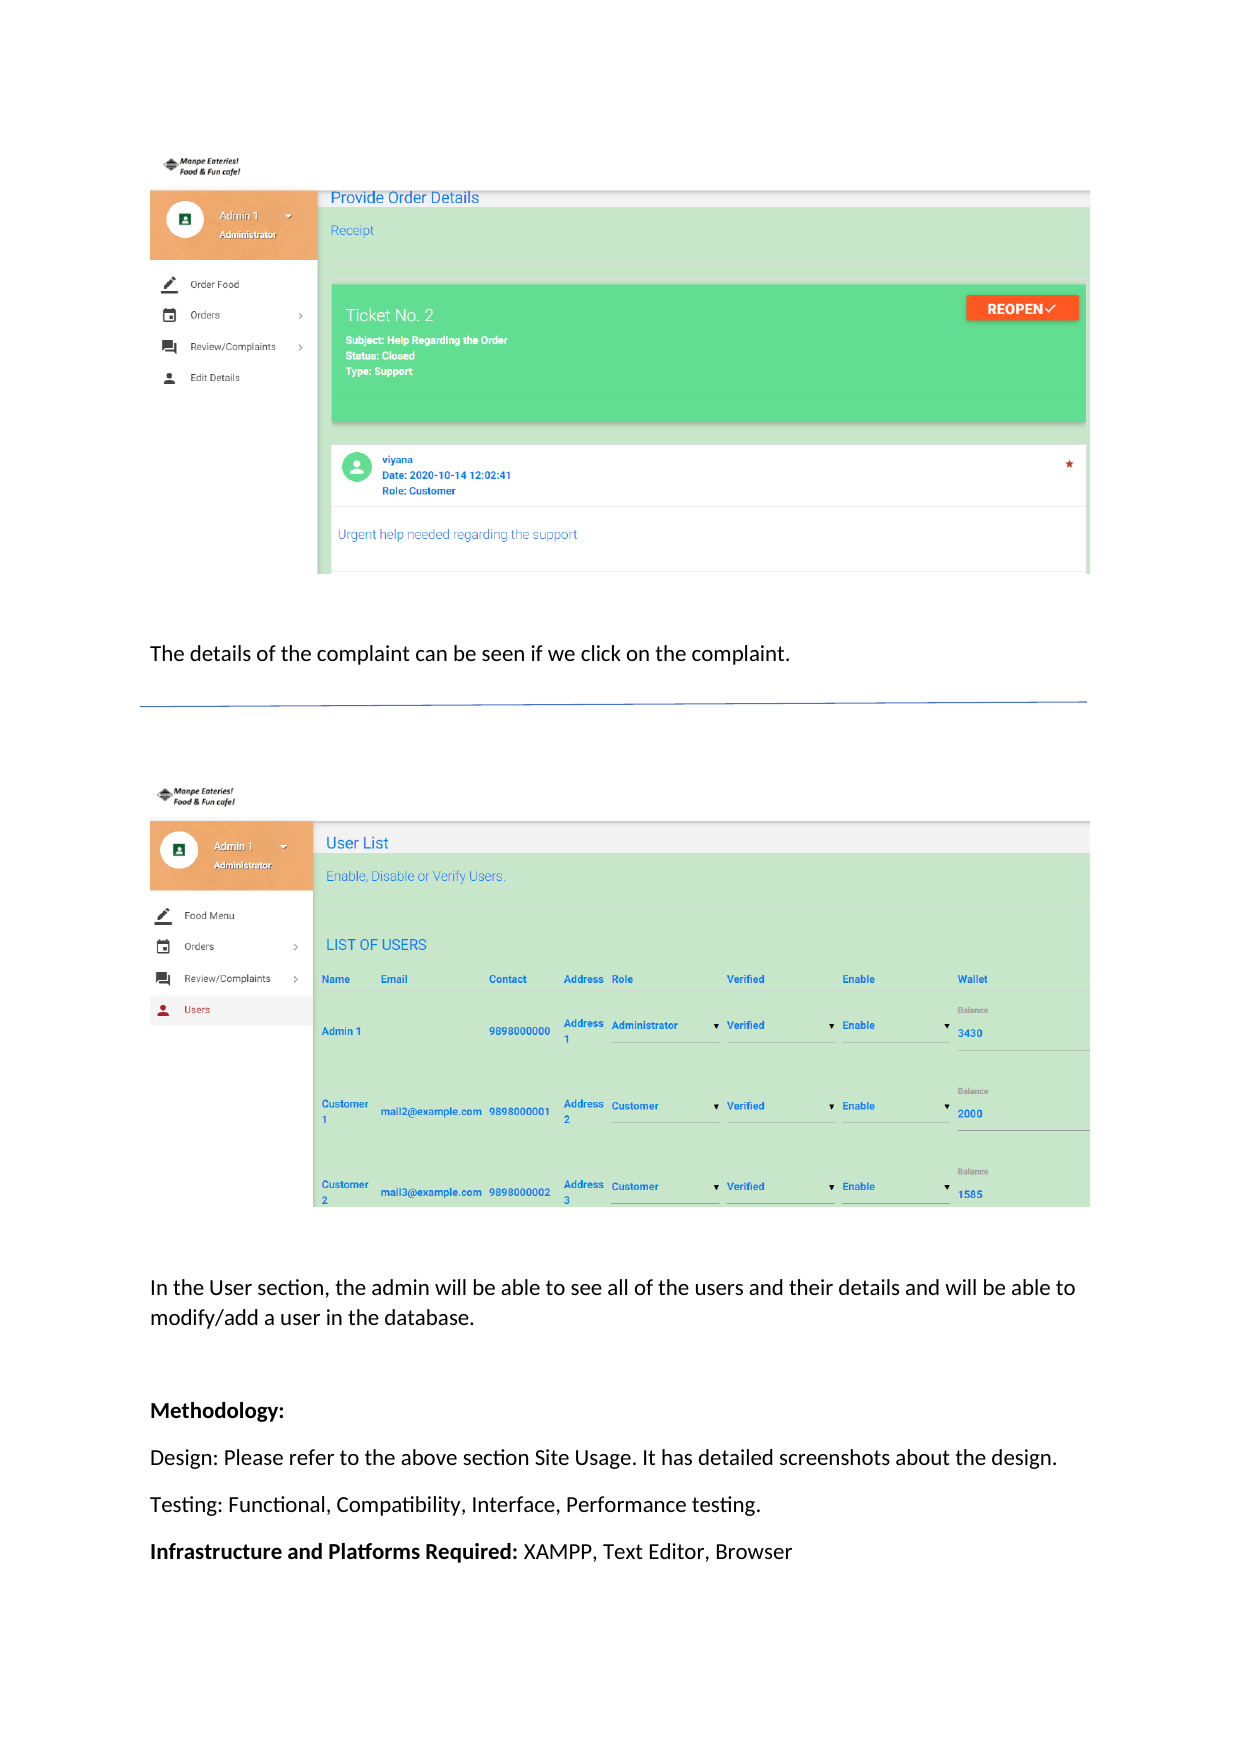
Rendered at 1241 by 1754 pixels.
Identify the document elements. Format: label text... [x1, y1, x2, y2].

picture [150, 150, 1091, 574]
text Design: Please refer to the above section Site Usage. It has detailed screenshots about the design. [150, 1443, 1090, 1472]
text The details of the complaint can be seen if we click on the complaint. [150, 639, 1090, 667]
text Testing: Functional, Compatibility, Interface, Performance testing. [150, 1490, 1090, 1518]
text In the User section, the admin will be able to see all of the users and their details and will be able to modify/add a user in the database. [150, 1273, 1090, 1331]
picture [150, 780, 1091, 1207]
text Methodology: [150, 1397, 1090, 1425]
text Infrastructure and Platforms Required: XAMPP, Text Editor, Browser [150, 1537, 1090, 1565]
